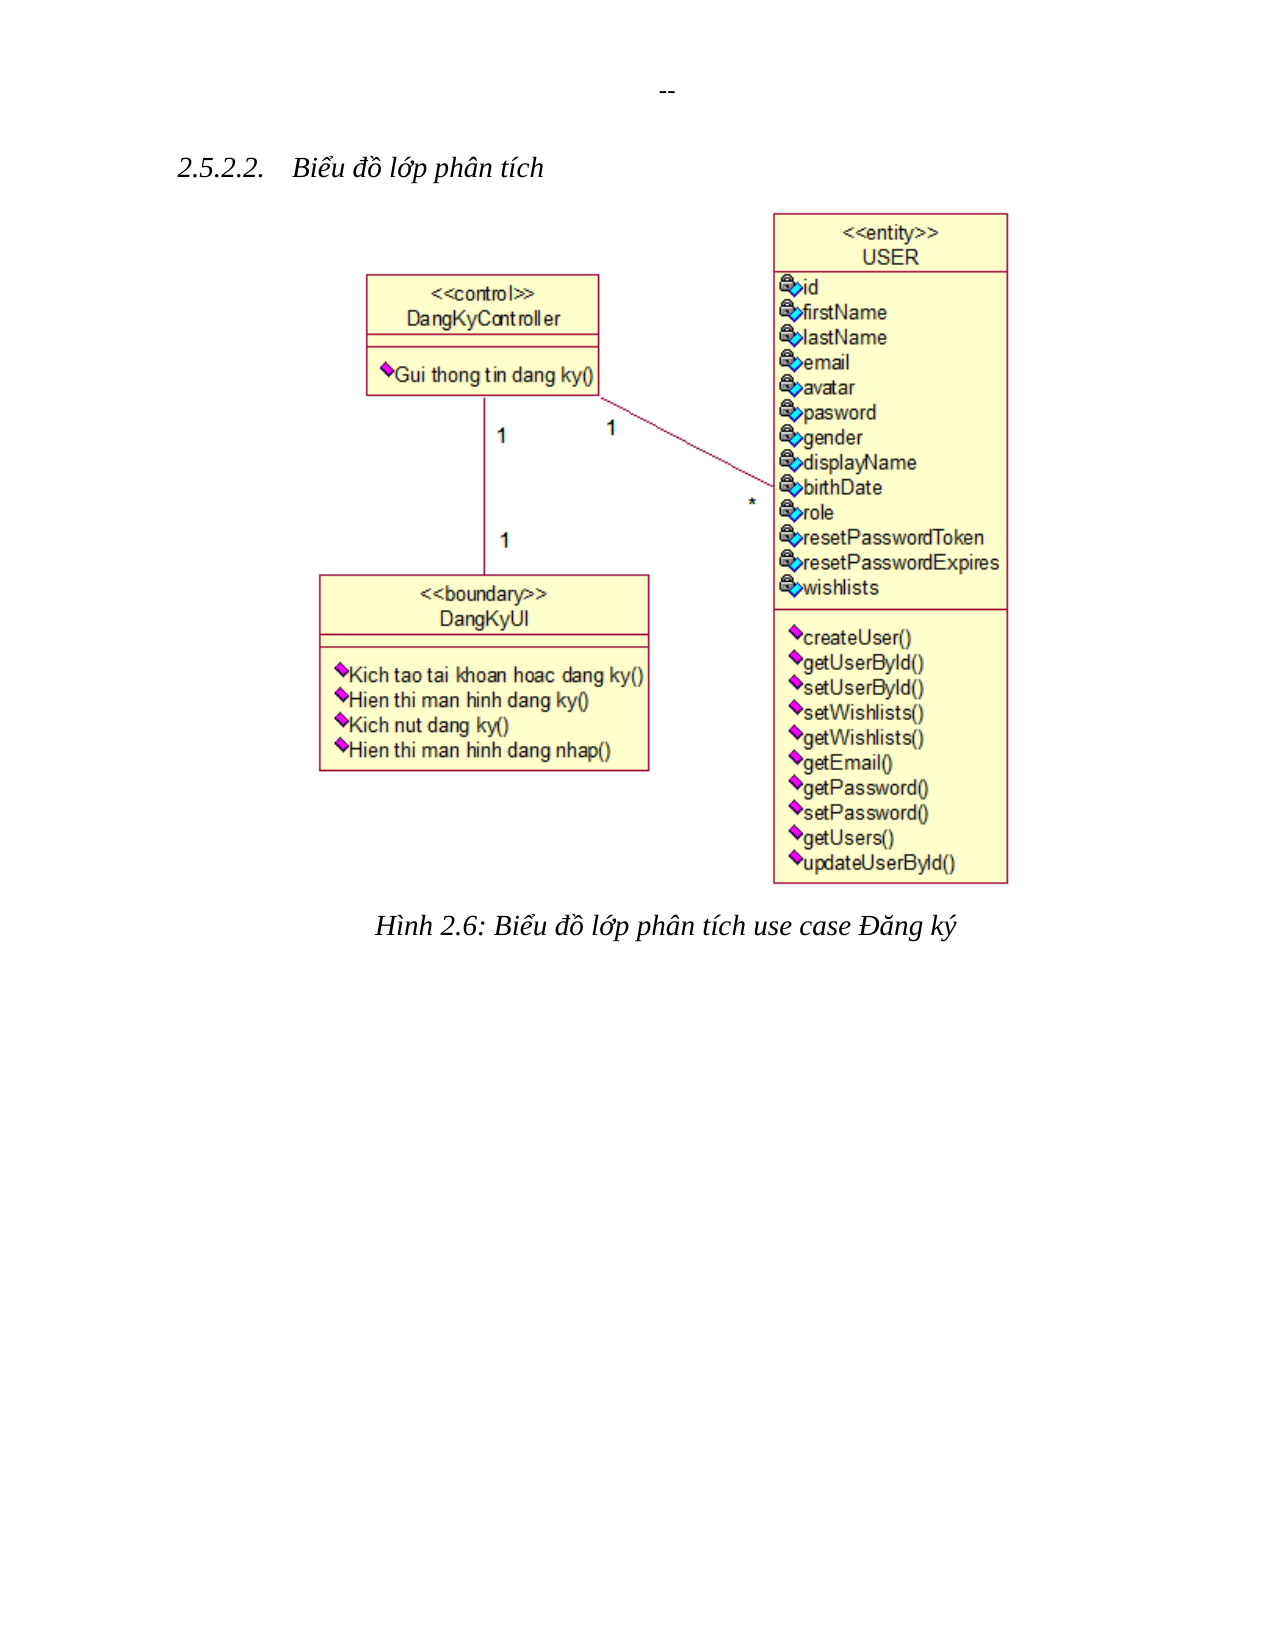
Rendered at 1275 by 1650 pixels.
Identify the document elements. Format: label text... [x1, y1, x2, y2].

picture [300, 204, 1035, 892]
subtitle Biểu đồ lớp phân tích [177, 150, 1157, 183]
